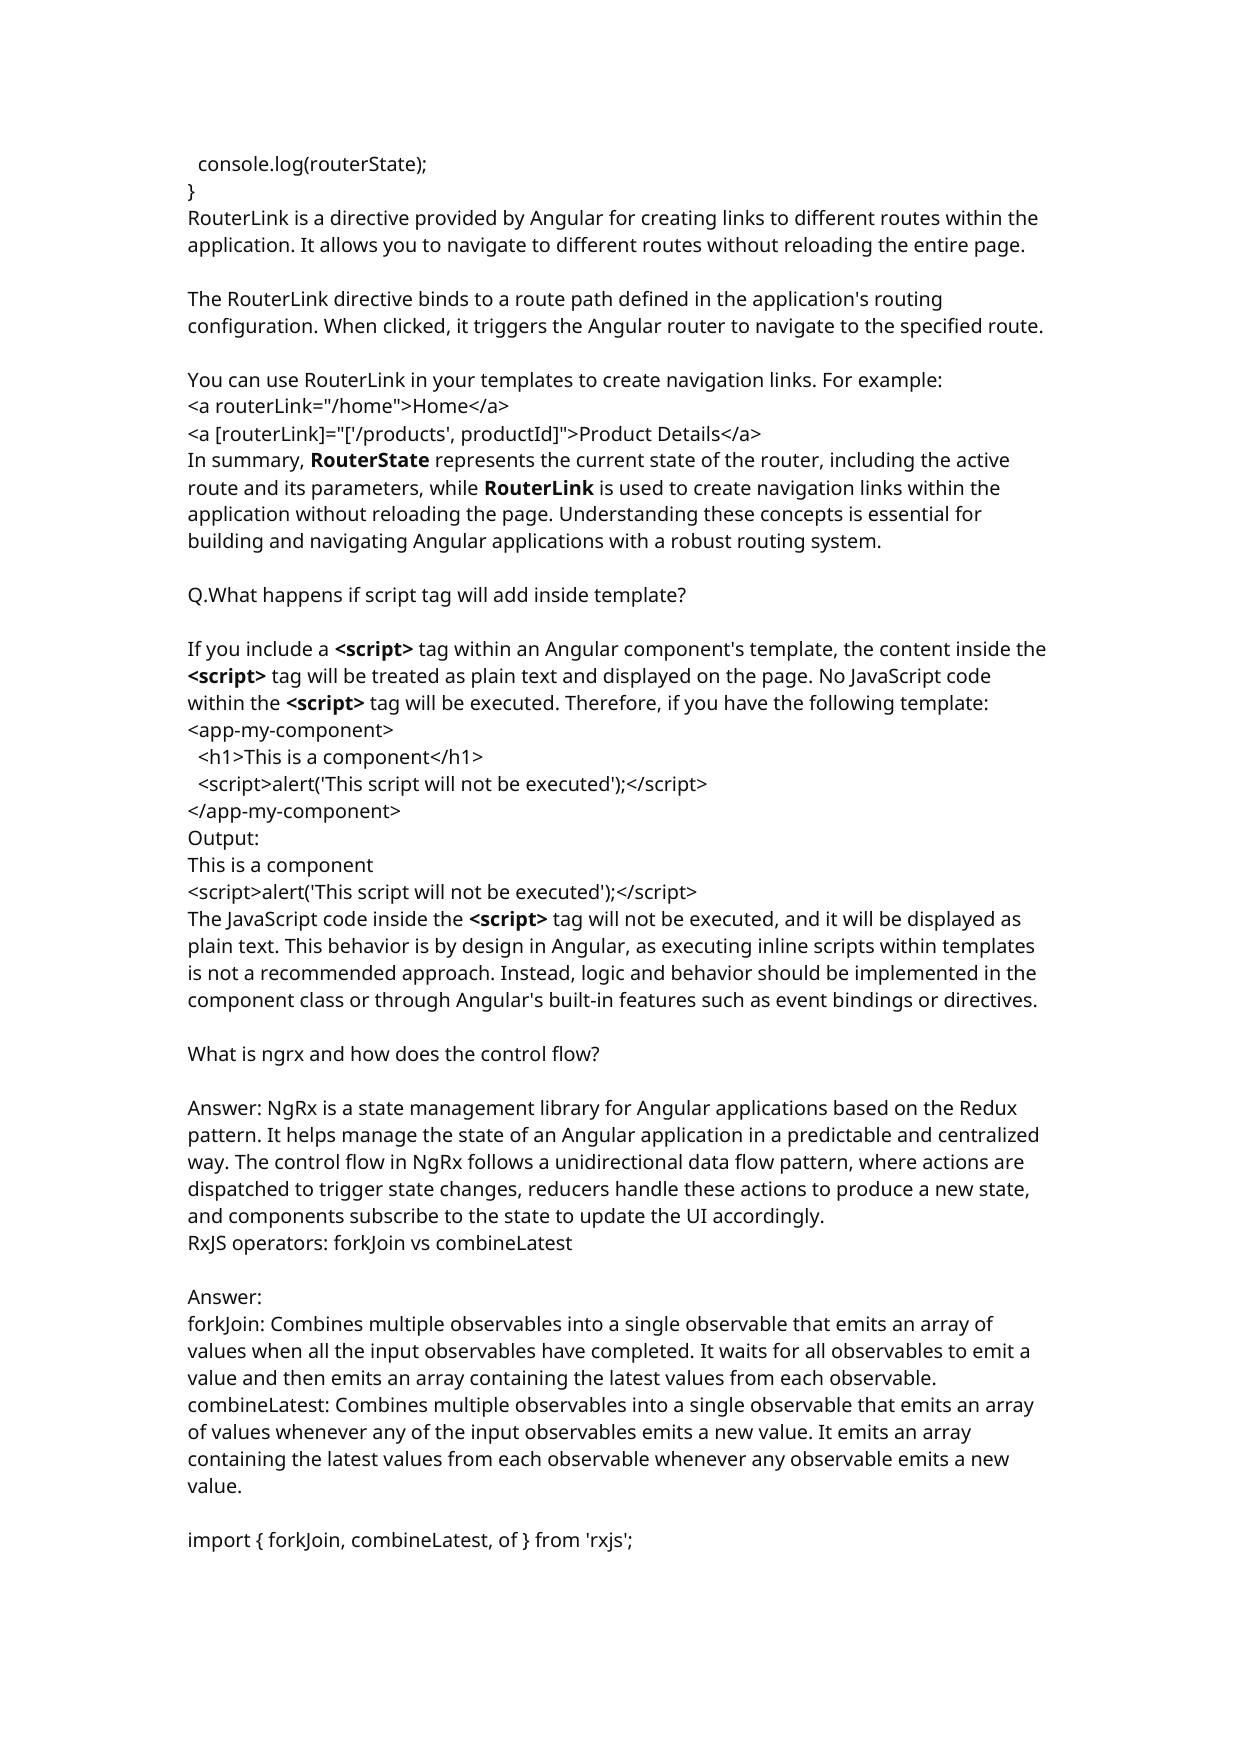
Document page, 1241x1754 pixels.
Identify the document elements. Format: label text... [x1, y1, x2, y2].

text <script>alert('This script will not be executed');</script> [187, 771, 1053, 797]
text The RouterLink directive binds to a route path defined in the application's routing configuration. When clicked, it triggers the Angular router to navigate to the specified route. [187, 285, 1053, 339]
text <a [routerLink]="['/products', productId]">Product Details</a> [187, 420, 1053, 447]
text Answer: NgRx is a state management library for Angular applications based on the Redux pattern. It helps manage the state of an Angular application in a predictable and centralized way. The control flow in NgRx follows a unidirectional data flow pattern, where actions are dispatched to trigger state changes, reducers handle these actions to produce a new state, and components subscribe to the state to update the UI accordingly. [187, 1094, 1053, 1229]
text Q.What happens if script tag will add inside template? [187, 582, 1053, 609]
text combineLatest: Combines multiple observables into a single observable that emits an array of values whenever any of the input observables emits a new value. It emits an array containing the latest values from each observable whenever any observable emits a new value. [187, 1391, 1053, 1499]
text The JavaScript code inside the <script> tag will not be executed, and it will be displayed as plain text. This behavior is by design in Angular, as executing inline scripts within templates is not a recommended approach. Instead, logic and behavior should be implemented in the component class or through Angular's built-in features such as event bindings or directives. [187, 905, 1053, 1013]
text Answer: [187, 1283, 1053, 1310]
text <script>alert('This script will not be executed');</script> [187, 878, 1053, 905]
text In summary, RouterState represents the current state of the router, including the active route and its parameters, while RouterLink is used to create navigation links within the application without reloading the page. Understanding these concepts is essential for building and navigating Angular applications with a robust routing system. [187, 447, 1053, 555]
text forkJoin: Combines multiple observables into a single observable that emits an array of values when all the input observables have completed. It waits for all observables to emit a value and then emits an array containing the latest values from each observable. [187, 1310, 1053, 1391]
text You can use RouterLink in your templates to create navigation links. For example: [187, 366, 1053, 393]
text RouterLink is a directive provided by Angular for creating links to different routes within the application. It allows you to navigate to different routes without reloading the entire page. [187, 204, 1053, 258]
text console.log(routerState); [187, 150, 1053, 177]
text <h1>This is a component</h1> [187, 743, 1053, 771]
text </app-my-component> [187, 797, 1053, 824]
text } [187, 177, 1053, 204]
text <a routerLink="/home">Home</a> [187, 393, 1053, 420]
text <app-my-component> [187, 717, 1053, 743]
text What is ngrx and how does the control flow? [187, 1040, 1053, 1067]
text This is a component [187, 851, 1053, 878]
text If you include a <script> tag within an Angular component's template, the content inside the <script> tag will be treated as plain text and displayed on the page. No JavaScript code within the <script> tag will be executed. Therefore, if you have the following template: [187, 609, 1053, 717]
text import { forkJoin, combineLatest, of } from 'rxjs'; [187, 1526, 1053, 1553]
text RxJS operators: forkJoin vs combineLatest [187, 1229, 1053, 1256]
text Output: [187, 824, 1053, 851]
